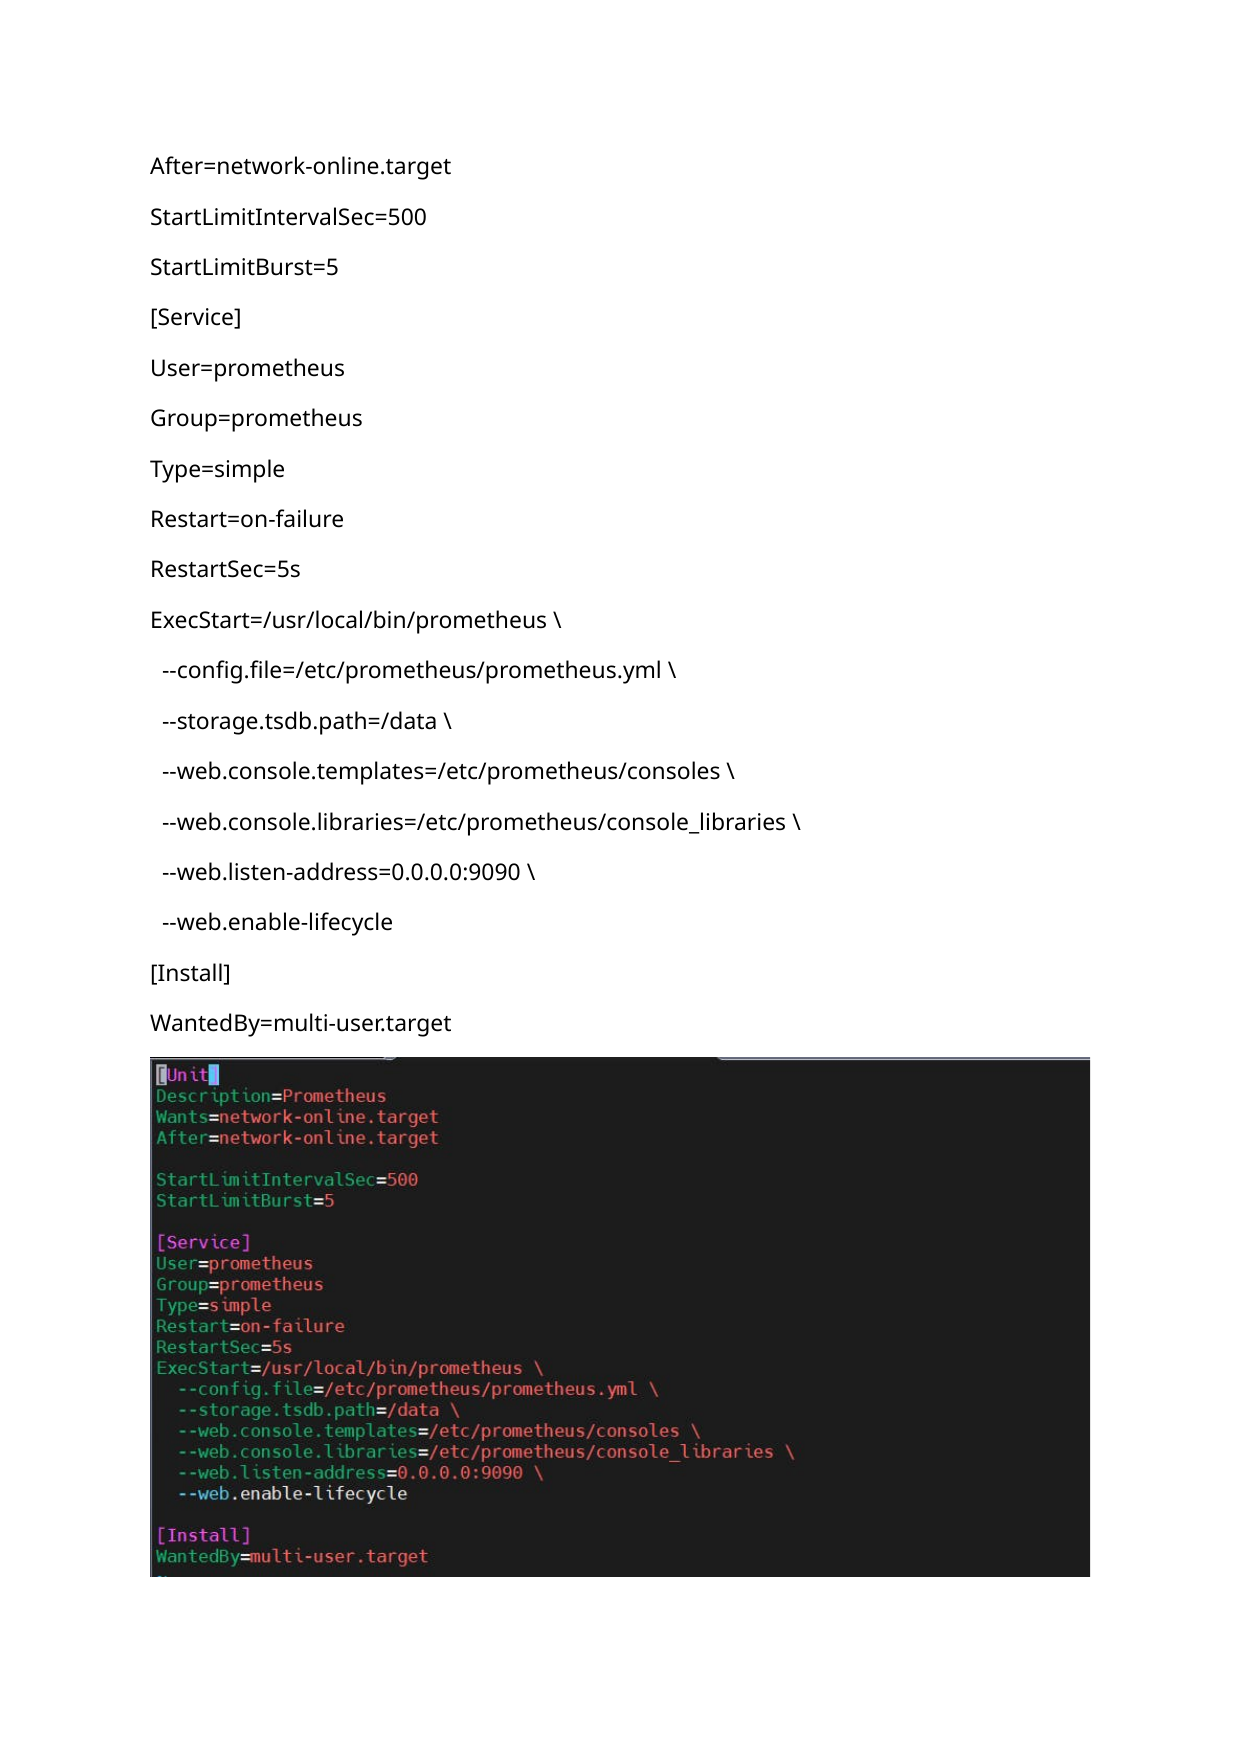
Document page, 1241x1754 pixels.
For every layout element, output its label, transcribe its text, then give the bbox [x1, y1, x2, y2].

text After=network-online.target [150, 150, 1090, 181]
text --web.console.libraries=/etc/prometheus/console_libraries \ [150, 805, 1090, 837]
text Group=prometheus [150, 402, 1090, 433]
text Type=simple [150, 452, 1090, 484]
text StartLimitBurst=5 [150, 251, 1090, 282]
text --config.file=/etc/prometheus/prometheus.yml \ [150, 654, 1090, 685]
text [Service] [150, 301, 1090, 332]
text [Install] [150, 957, 1090, 988]
text User=prometheus [150, 352, 1090, 383]
text --web.listen-address=0.0.0.0:9090 \ [150, 856, 1090, 887]
text --web.console.templates=/etc/prometheus/consoles \ [150, 755, 1090, 786]
text WantedBy=multi-user.target [150, 1007, 1090, 1038]
picture [150, 1057, 1091, 1577]
text ExecStart=/usr/local/bin/prometheus \ [150, 604, 1090, 635]
text RestartSec=5s [150, 553, 1090, 584]
text StartLimitIntervalSec=500 [150, 200, 1090, 232]
text Restart=on-failure [150, 503, 1090, 534]
text --web.enable-lifecycle [150, 906, 1090, 937]
text --storage.tsdb.path=/data \ [150, 704, 1090, 736]
